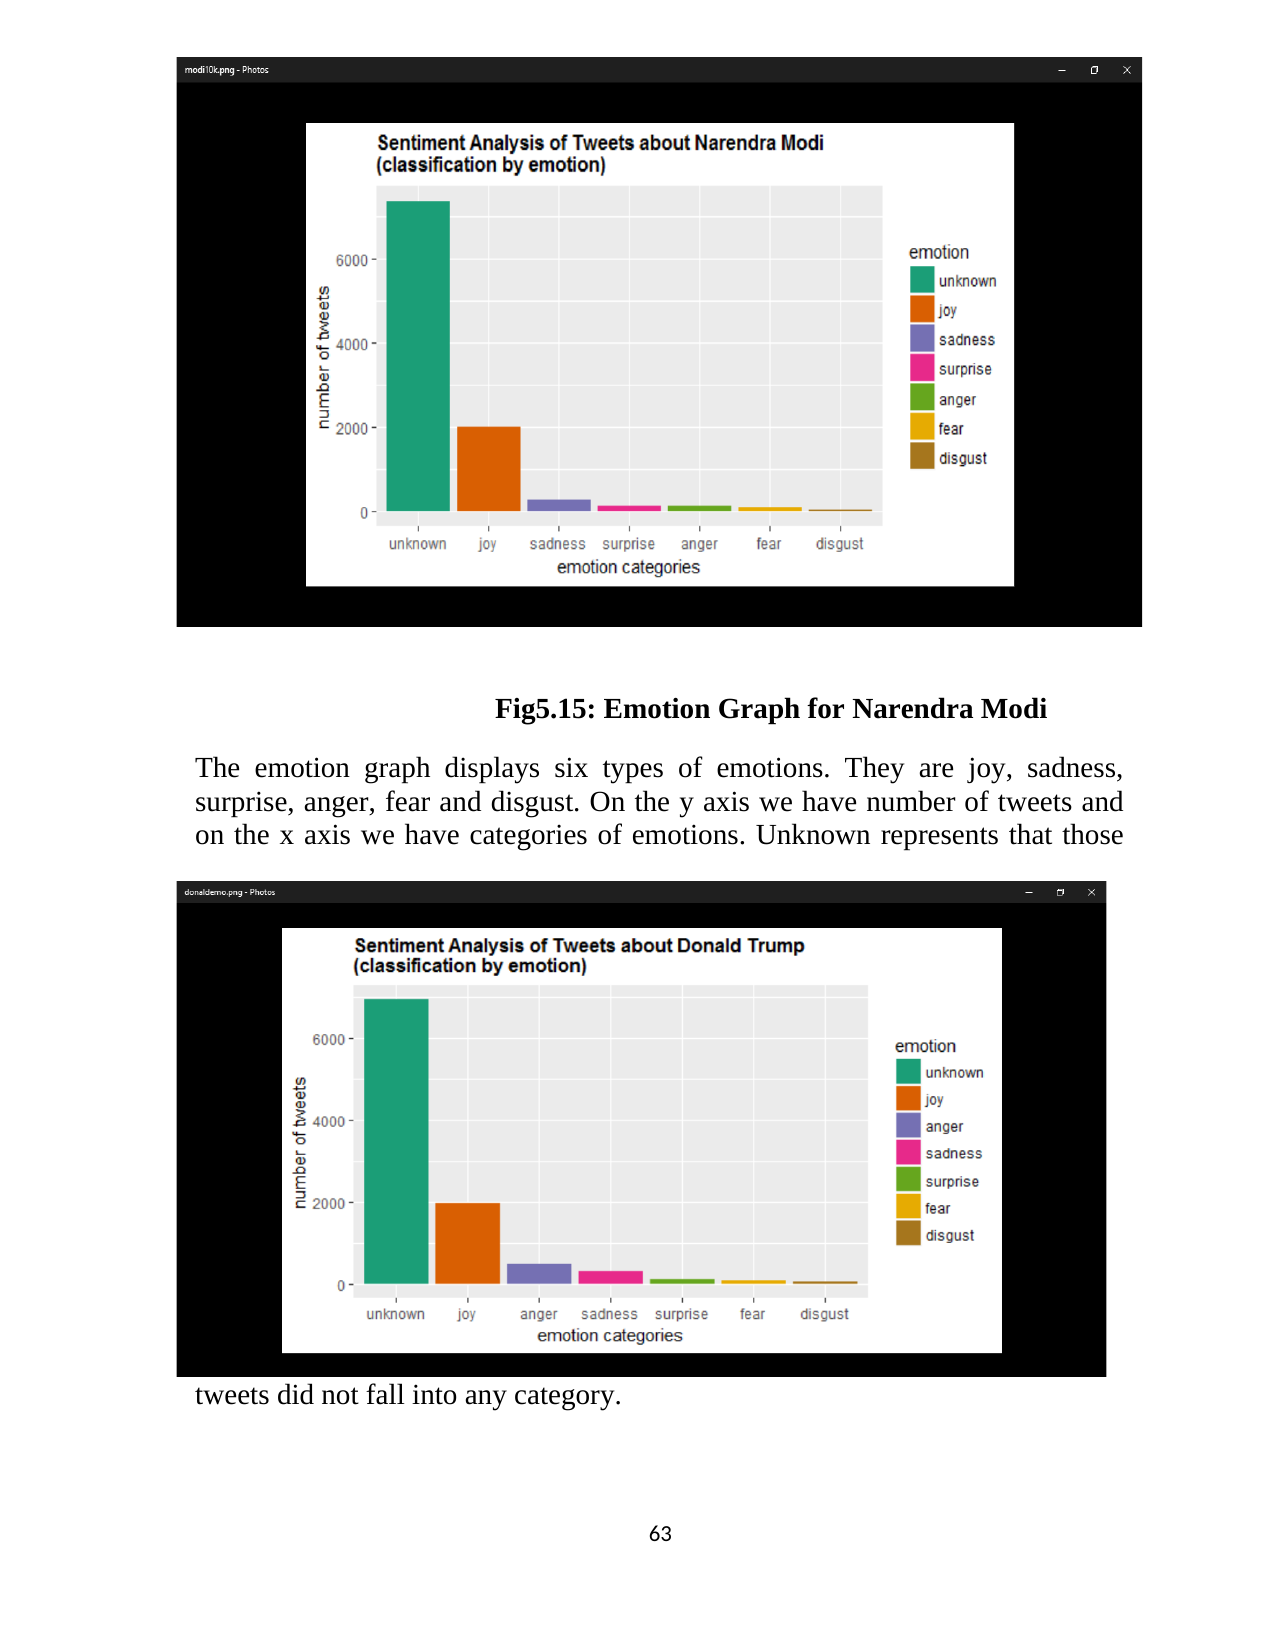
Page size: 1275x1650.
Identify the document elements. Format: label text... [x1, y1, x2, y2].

picture [176, 881, 1107, 1377]
text Fig5.15: Emotion Graph for Narendra Modi [420, 691, 1125, 724]
picture [176, 57, 1143, 627]
